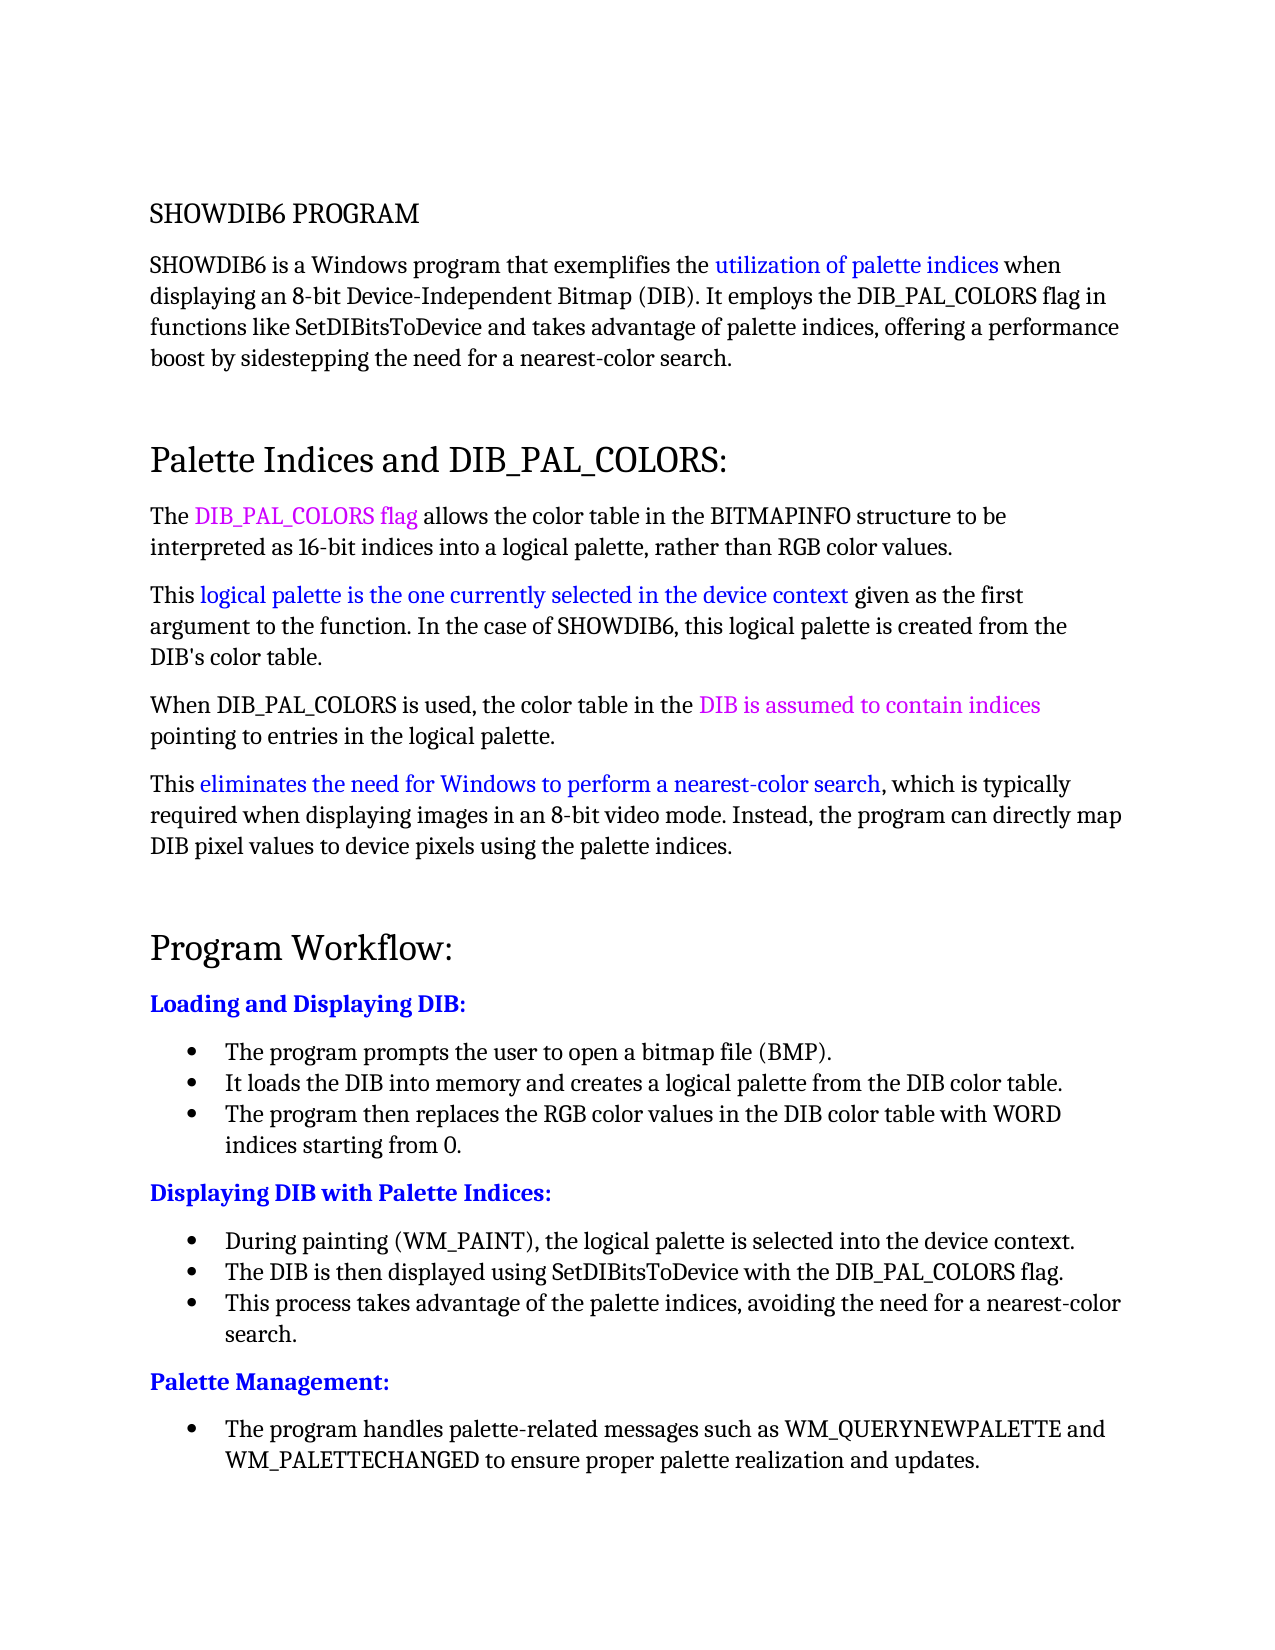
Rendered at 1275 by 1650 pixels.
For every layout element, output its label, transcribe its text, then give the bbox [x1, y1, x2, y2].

text Palette Management: [150, 1367, 1125, 1396]
text Palette Indices and DIB_PAL_COLORS: [150, 439, 1125, 482]
text This eliminates the need for Windows to perform a nearest-color search, which is typically required when displaying images in an 8-bit video mode. Instead, the program can directly map DIB pixel values to device pixels using the palette indices. [150, 769, 1125, 860]
list During painting (WM_PAINT), the logical palette is selected into the device context. [187, 1227, 1125, 1255]
text SHOWDIB6 PROGRAM [150, 198, 1125, 231]
text When DIB_PAL_COLORS is used, the color table in the DIB is assumed to contain indices pointing to entries in the logical palette. [150, 691, 1125, 751]
list The program handles palette-related messages such as WM_QUERYNEWPALETTE and WM_PALETTECHANGED to ensure proper palette realization and updates. [187, 1415, 1125, 1475]
list The program then replaces the RGB color values in the DIB color table with WORD indices starting from 0. [187, 1100, 1125, 1160]
list This process takes advantage of the palette indices, avoiding the need for a nearest-color search. [187, 1289, 1125, 1348]
text Program Workflow: [150, 927, 1125, 970]
list The DIB is then displayed using SetDIBitsToDevice with the DIB_PAL_COLORS flag. [187, 1258, 1125, 1286]
text Loading and Displaying DIB: [150, 990, 1125, 1019]
list The program prompts the user to open a bitmap file (BMP). [187, 1038, 1125, 1067]
text The DIB_PAL_COLORS flag allows the color table in the BITMAPINFO structure to be interpreted as 16-bit indices into a logical palette, rather than RGB color values. [150, 502, 1125, 562]
text Displaying DIB with Palette Indices: [150, 1179, 1125, 1208]
list It loads the DIB into memory and creates a logical palette from the DIB color table. [187, 1069, 1125, 1098]
text This logical palette is the one currently selected in the device context given as the first argument to the function. In the case of SHOWDIB6, this logical palette is created from the DIB's color table. [150, 581, 1125, 672]
text SHOWDIB6 is a Windows program that exemplifies the utilization of palette indices when displaying an 8-bit Device-Independent Bitmap (DIB). It employs the DIB_PAL_COLORS flag in functions like SetDIBitsToDevice and takes advantage of palette indices, offering a performance boost by sidestepping the need for a nearest-color search. [150, 251, 1125, 372]
